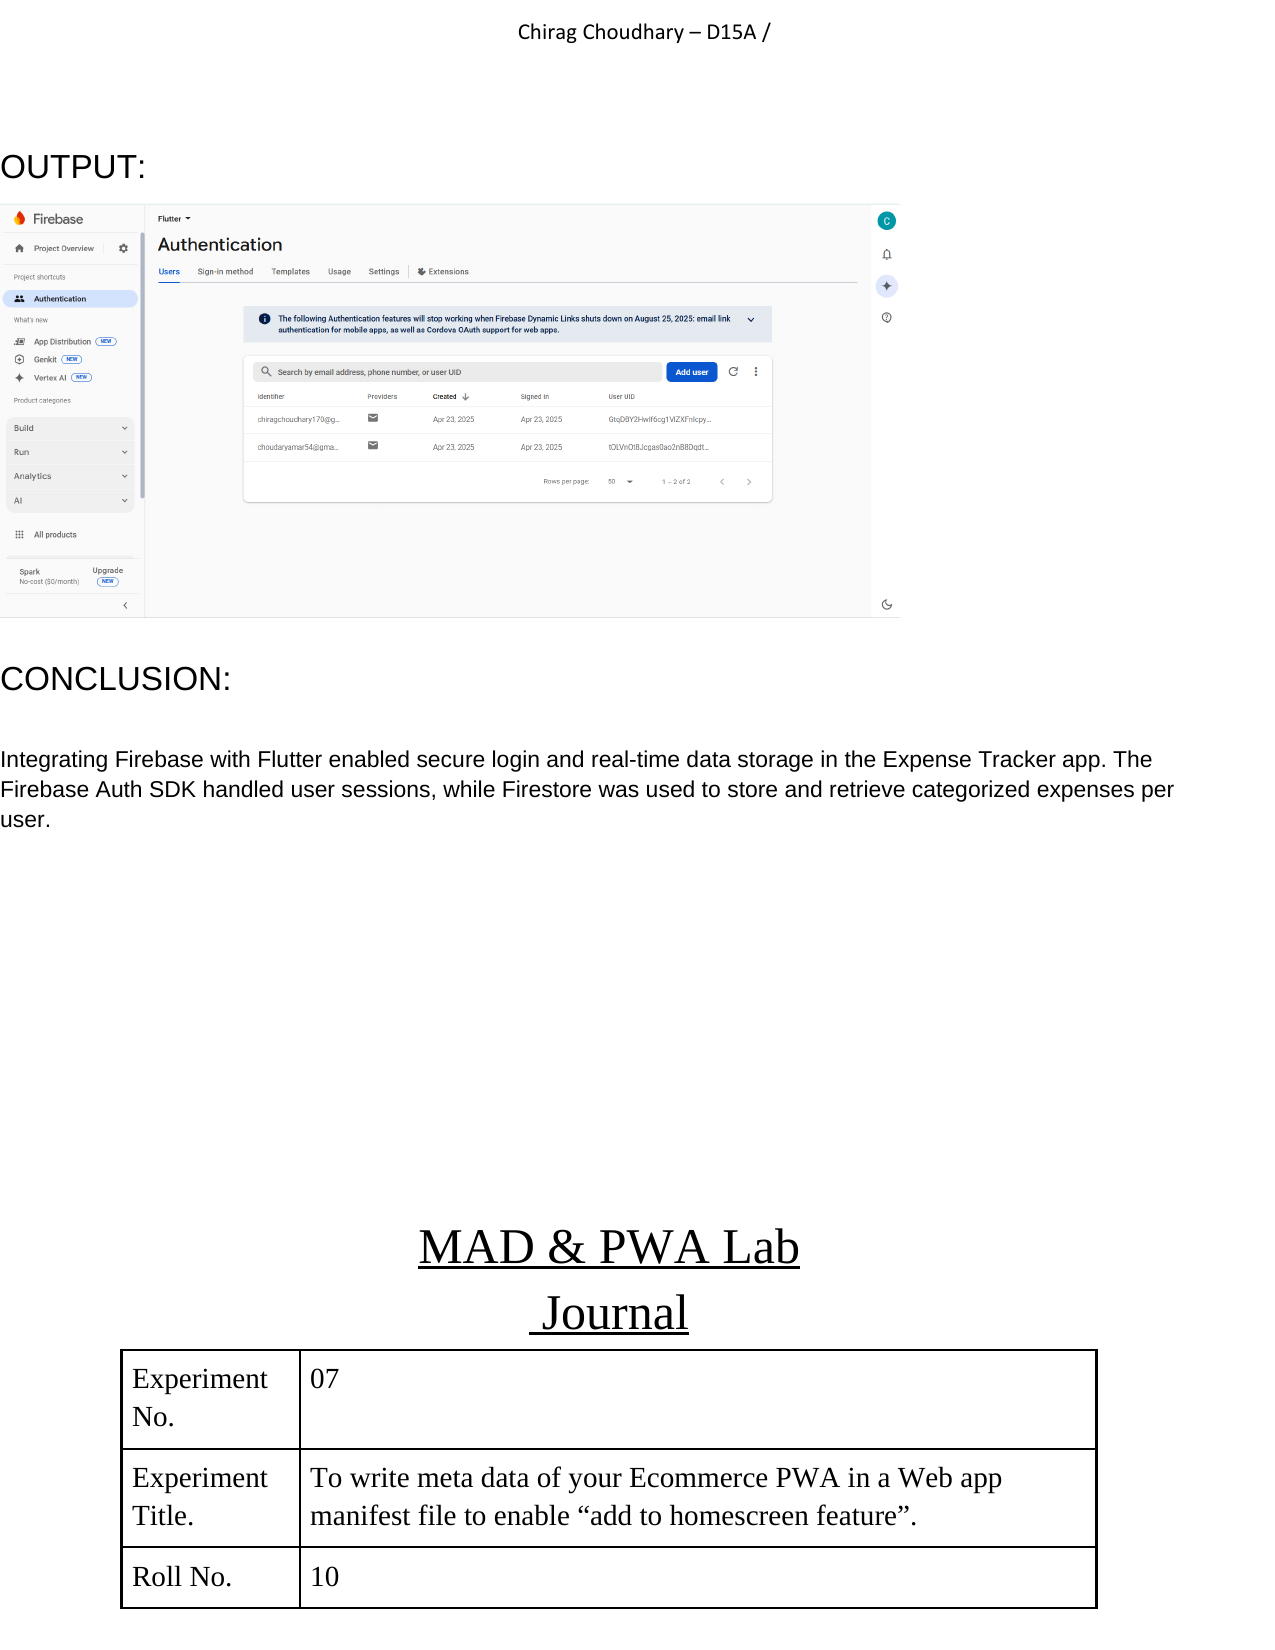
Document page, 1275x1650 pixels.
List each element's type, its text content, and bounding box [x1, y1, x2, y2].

subtitle CONCLUSION: [0, 659, 1218, 697]
text Integrating Firebase with Flutter enabled secure login and real-time data storage in the Expense Tracker app. The Firebase Auth SDK handled user sessions, while Firestore was used to store and retrieve categorized expenses per user. [0, 716, 1218, 863]
table_cell Roll No. [123, 1548, 299, 1607]
table_cell 10 [301, 1548, 1095, 1607]
text Journal [0, 1282, 1218, 1340]
subtitle OUTPUT: [0, 147, 1218, 185]
table_header 07 [301, 1351, 1095, 1447]
table_header Experiment No. [123, 1351, 299, 1447]
text MAD & PWA Lab [0, 1216, 1218, 1274]
table_cell Experiment Title. [123, 1450, 299, 1546]
picture [0, 203, 901, 618]
table_cell To write meta data of your Ecommerce PWA in a Web app manifest file to enable “add to homescreen feature”. [301, 1450, 1095, 1546]
